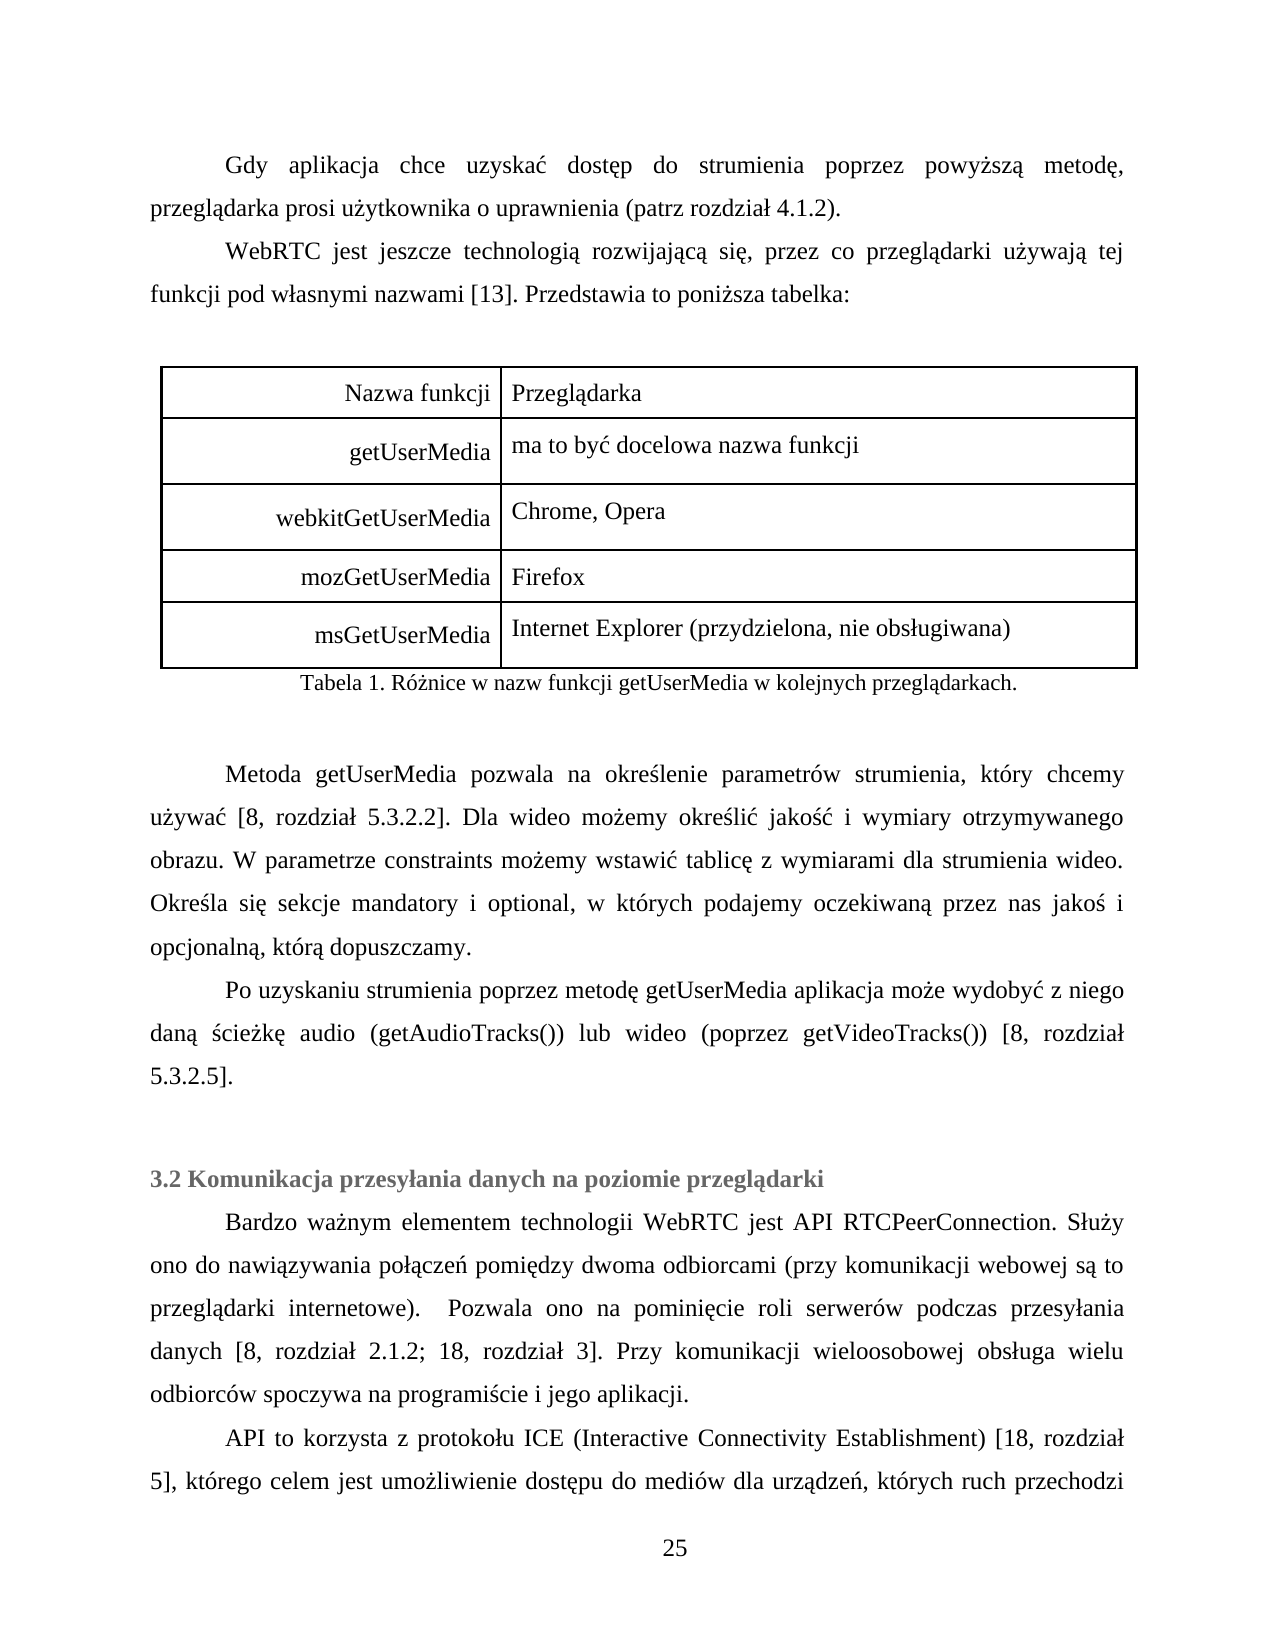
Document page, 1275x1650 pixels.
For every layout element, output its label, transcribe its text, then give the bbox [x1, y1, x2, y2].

subtitle 3.2 Komunikacja przesyłania danych na poziomie przeglądarki [150, 1164, 1125, 1193]
table_cell Internet Explorer (przydzielona, nie obsługiwana) [502, 603, 1135, 667]
text Metoda getUserMedia pozwala na określenie parametrów strumienia, który chcemy używać [8, rozdział 5.3.2.2]. Dla wideo możemy określić jakość i wymiary otrzymywanego obrazu. W parametrze constraints możemy wstawić tablicę z wymiarami dla strumienia wideo. Określa się sekcje mandatory i optional, w których podajemy oczekiwaną przez nas jakoś i opcjonalną, którą dopuszczamy. [150, 759, 1125, 960]
table_cell msGetUserMedia [163, 603, 500, 667]
table_cell Firefox [502, 551, 1135, 601]
text Tabela 1. Różnice w nazw funkcji getUserMedia w kolejnych przeglądarkach. [150, 669, 1125, 695]
text WebRTC jest jeszcze technologią rozwijającą się, przez co przeglądarki używają tej funkcji pod własnymi nazwami [13]. Przedstawia to poniższa tabelka: [150, 236, 1125, 308]
text Po uzyskaniu strumienia poprzez metodę getUserMedia aplikacja może wydobyć z niego daną ścieżkę audio (getAudioTracks()) lub wideo (poprzez getVideoTracks()) [8, rozdział 5.3.2.5]. [150, 975, 1125, 1090]
table_cell Chrome, Opera [502, 485, 1135, 549]
table_cell mozGetUserMedia [163, 551, 500, 601]
table_cell getUserMedia [163, 419, 500, 483]
table_header Przeglądarka [502, 368, 1135, 417]
table_cell webkitGetUserMedia [163, 485, 500, 549]
text Gdy aplikacja chce uzyskać dostęp do strumienia poprzez powyższą metodę, przeglądarka prosi użytkownika o uprawnienia (patrz rozdział 4.1.2). [150, 150, 1125, 222]
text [150, 1423, 1125, 1494]
table_cell ma to być docelowa nazwa funkcji [502, 419, 1135, 483]
text Bardzo ważnym elementem technologii WebRTC jest API RTCPeerConnection. Służy ono do nawiązywania połączeń pomiędzy dwoma odbiorcami (przy komunikacji webowej są to przeglądarki internetowe). Pozwala ono na pominięcie roli serwerów podczas przesyłania danych [8, rozdział 2.1.2; 18, rozdział 3]. Przy komunikacji wieloosobowej obsługa wielu odbiorców spoczywa na programiście i jego aplikacji. [150, 1207, 1125, 1408]
table_header Nazwa funkcji [163, 368, 500, 417]
